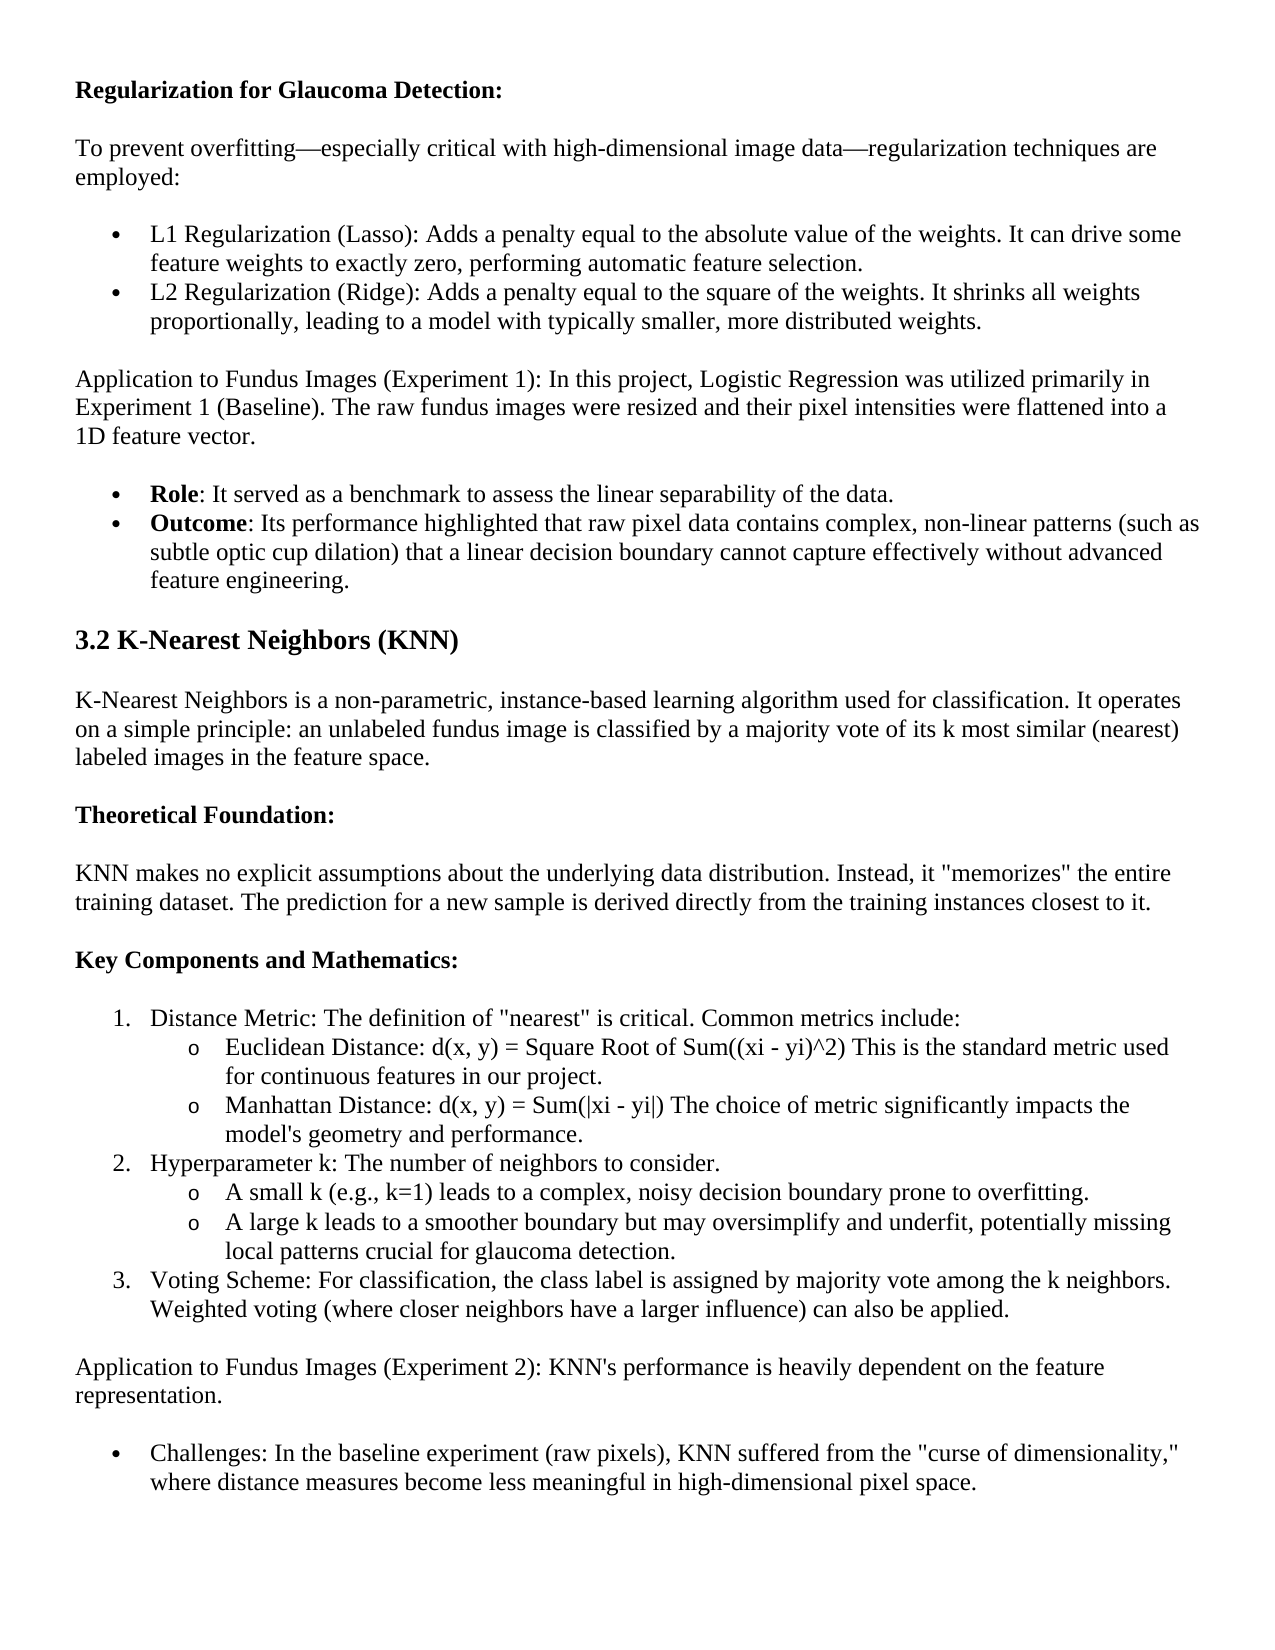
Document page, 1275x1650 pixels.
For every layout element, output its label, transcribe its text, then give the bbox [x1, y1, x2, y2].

text Application to Fundus Images (Experiment 2): KNN's performance is heavily dependent on the feature representation. [75, 1352, 1200, 1409]
list Distance Metric: The definition of "nearest" is critical. Common metrics include: [112, 1003, 1200, 1032]
text Key Components and Mathematics: [75, 945, 1200, 974]
list Euclidean Distance: d(x, y) = Square Root of Sum((xi - yi)^2) This is the standard metric used for continuous features in our project. [187, 1032, 1200, 1090]
list Role: It served as a benchmark to assess the linear separability of the data. [112, 479, 1200, 508]
text Application to Fundus Images (Experiment 1): In this project, Logistic Regression was utilized primarily in Experiment 1 (Baseline). The raw fundus images were resized and their pixel intensities were flattened into a 1D feature vector. [75, 364, 1200, 450]
list A small k (e.g., k=1) leads to a complex, noisy decision boundary prone to overfitting. [187, 1177, 1200, 1207]
list Manhattan Distance: d(x, y) = Sum(|xi - yi|) The choice of metric significantly impacts the model's geometry and performance. [187, 1090, 1200, 1148]
text K-Nearest Neighbors is a non-parametric, instance-based learning algorithm used for classification. It operates on a simple principle: an unlabeled fundus image is classified by a majority vote of its k most similar (nearest) labeled images in the feature space. [75, 685, 1200, 771]
text Regularization for Glaucoma Detection: [75, 75, 1200, 104]
list Hyperparameter k: The number of neighbors to consider. [112, 1148, 1200, 1177]
list Voting Scheme: For classification, the class label is assigned by majority vote among the k neighbors. Weighted voting (where closer neighbors have a larger influence) can also be applied. [112, 1265, 1200, 1322]
text 3.2 K-Nearest Neighbors (KNN) [75, 623, 1200, 656]
text KNN makes no explicit assumptions about the underlying data distribution. Instead, it "memorizes" the entire training dataset. The prediction for a new sample is derived directly from the training instances closest to it. [75, 858, 1200, 916]
list L2 Regularization (Ridge): Adds a penalty equal to the square of the weights. It shrinks all weights proportionally, leading to a model with typically smaller, more distributed weights. [112, 277, 1200, 334]
text To prevent overfitting—especially critical with high-dimensional image data—regularization techniques are employed: [75, 133, 1200, 190]
list A large k leads to a smoother boundary but may oversimplify and underfit, potentially missing local patterns crucial for glaucoma detection. [187, 1207, 1200, 1265]
list Outcome: Its performance highlighted that raw pixel data contains complex, non-linear patterns (such as subtle optic cup dilation) that a linear decision boundary cannot capture effectively without advanced feature engineering. [112, 508, 1200, 594]
text Theoretical Foundation: [75, 800, 1200, 829]
list L1 Regularization (Lasso): Adds a penalty equal to the absolute value of the weights. It can drive some feature weights to exactly zero, performing automatic feature selection. [112, 219, 1200, 277]
list Challenges: In the baseline experiment (raw pixels), KNN suffered from the "curse of dimensionality," where distance measures become less meaningful in high-dimensional pixel space. [112, 1438, 1200, 1496]
